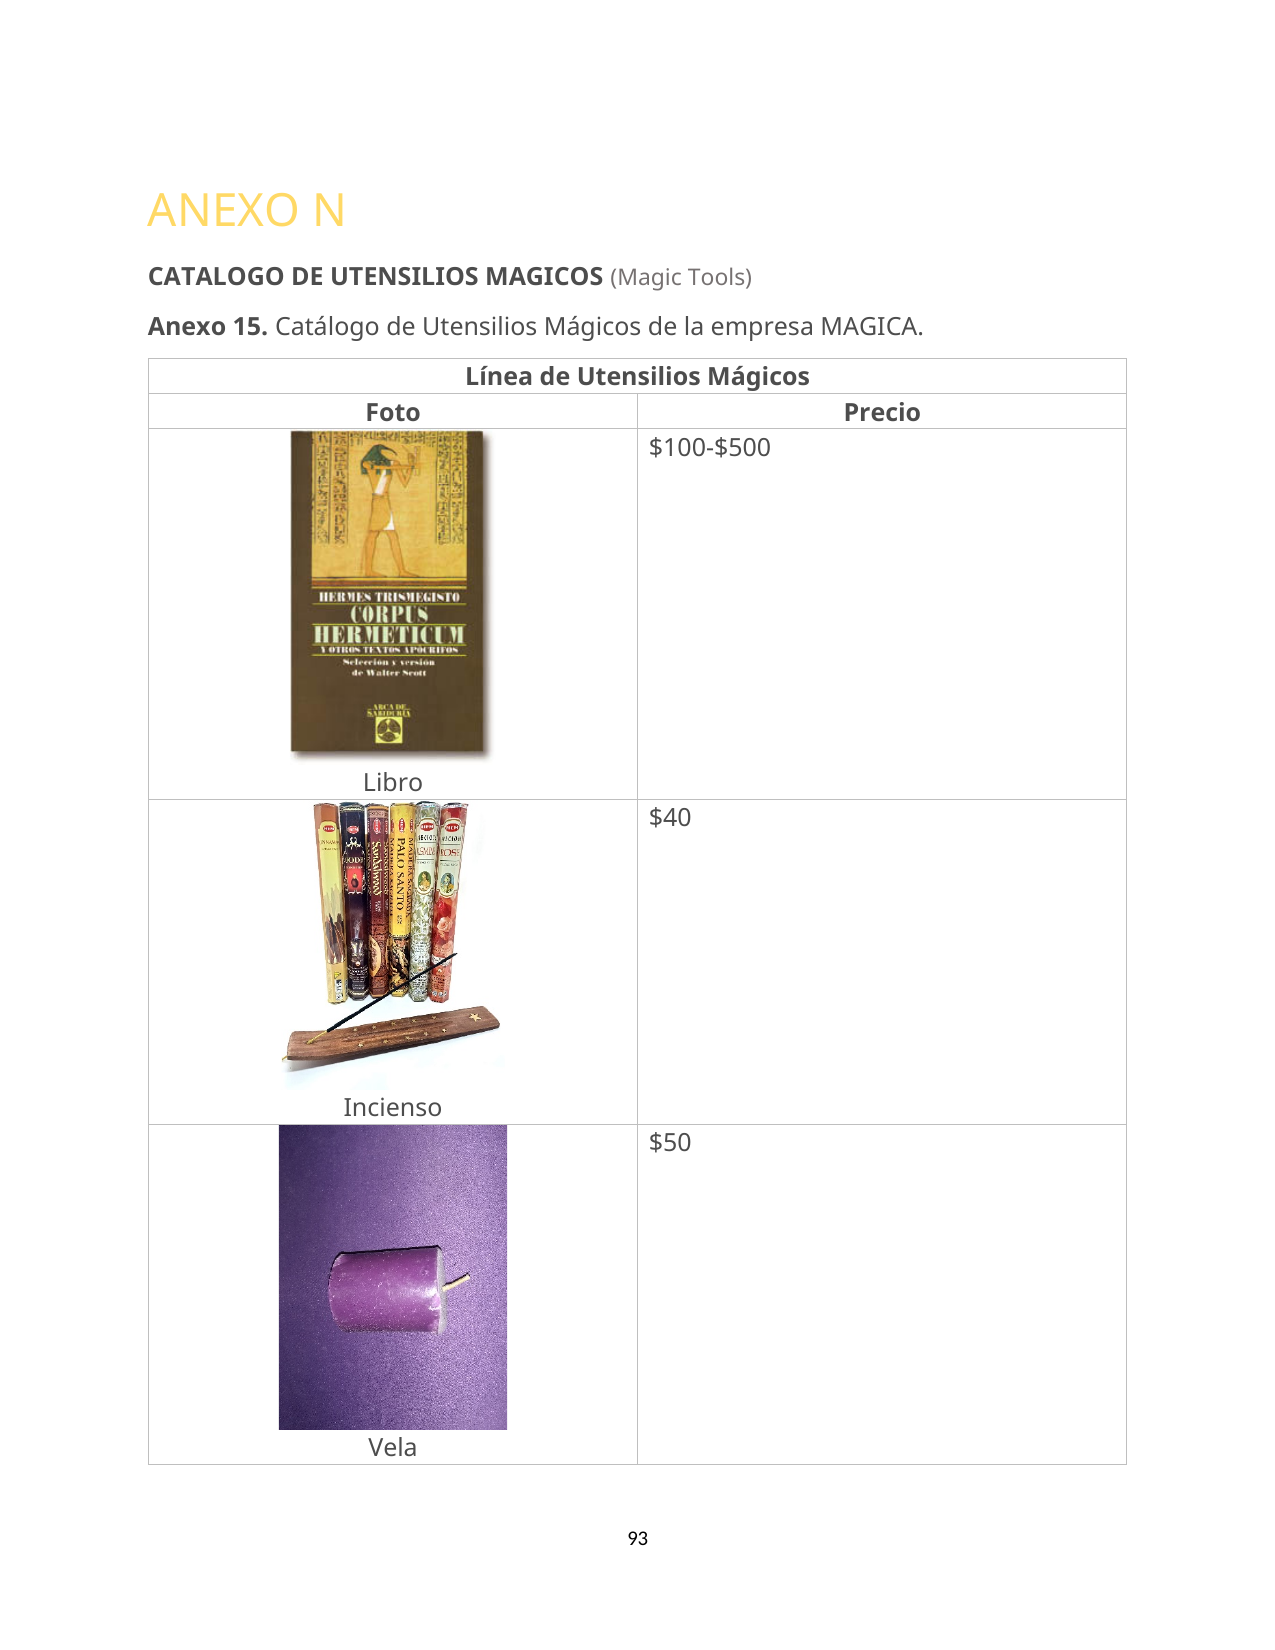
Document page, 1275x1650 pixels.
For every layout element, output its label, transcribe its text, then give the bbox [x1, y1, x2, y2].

text CATALOGO DE UTENSILIOS MAGICOS (Magic Tools) [148, 258, 1127, 292]
table_cell Vela [149, 1125, 637, 1464]
table_header Línea de Utensilios Mágicos [149, 359, 1126, 393]
picture [281, 800, 505, 1090]
table_cell Incienso [149, 800, 637, 1124]
table_cell Libro [149, 429, 637, 799]
table_cell Foto [149, 394, 637, 428]
table_cell $100-$500 [638, 429, 1126, 799]
table_cell $50 [638, 1125, 1126, 1464]
text Anexo 15. Catálogo de Utensilios Mágicos de la empresa MAGICA. [148, 308, 1127, 342]
picture [278, 1125, 508, 1430]
table_cell $40 [638, 800, 1126, 1124]
picture [289, 429, 497, 765]
text ANEXO N [148, 177, 1127, 239]
table_cell Precio [638, 394, 1126, 428]
